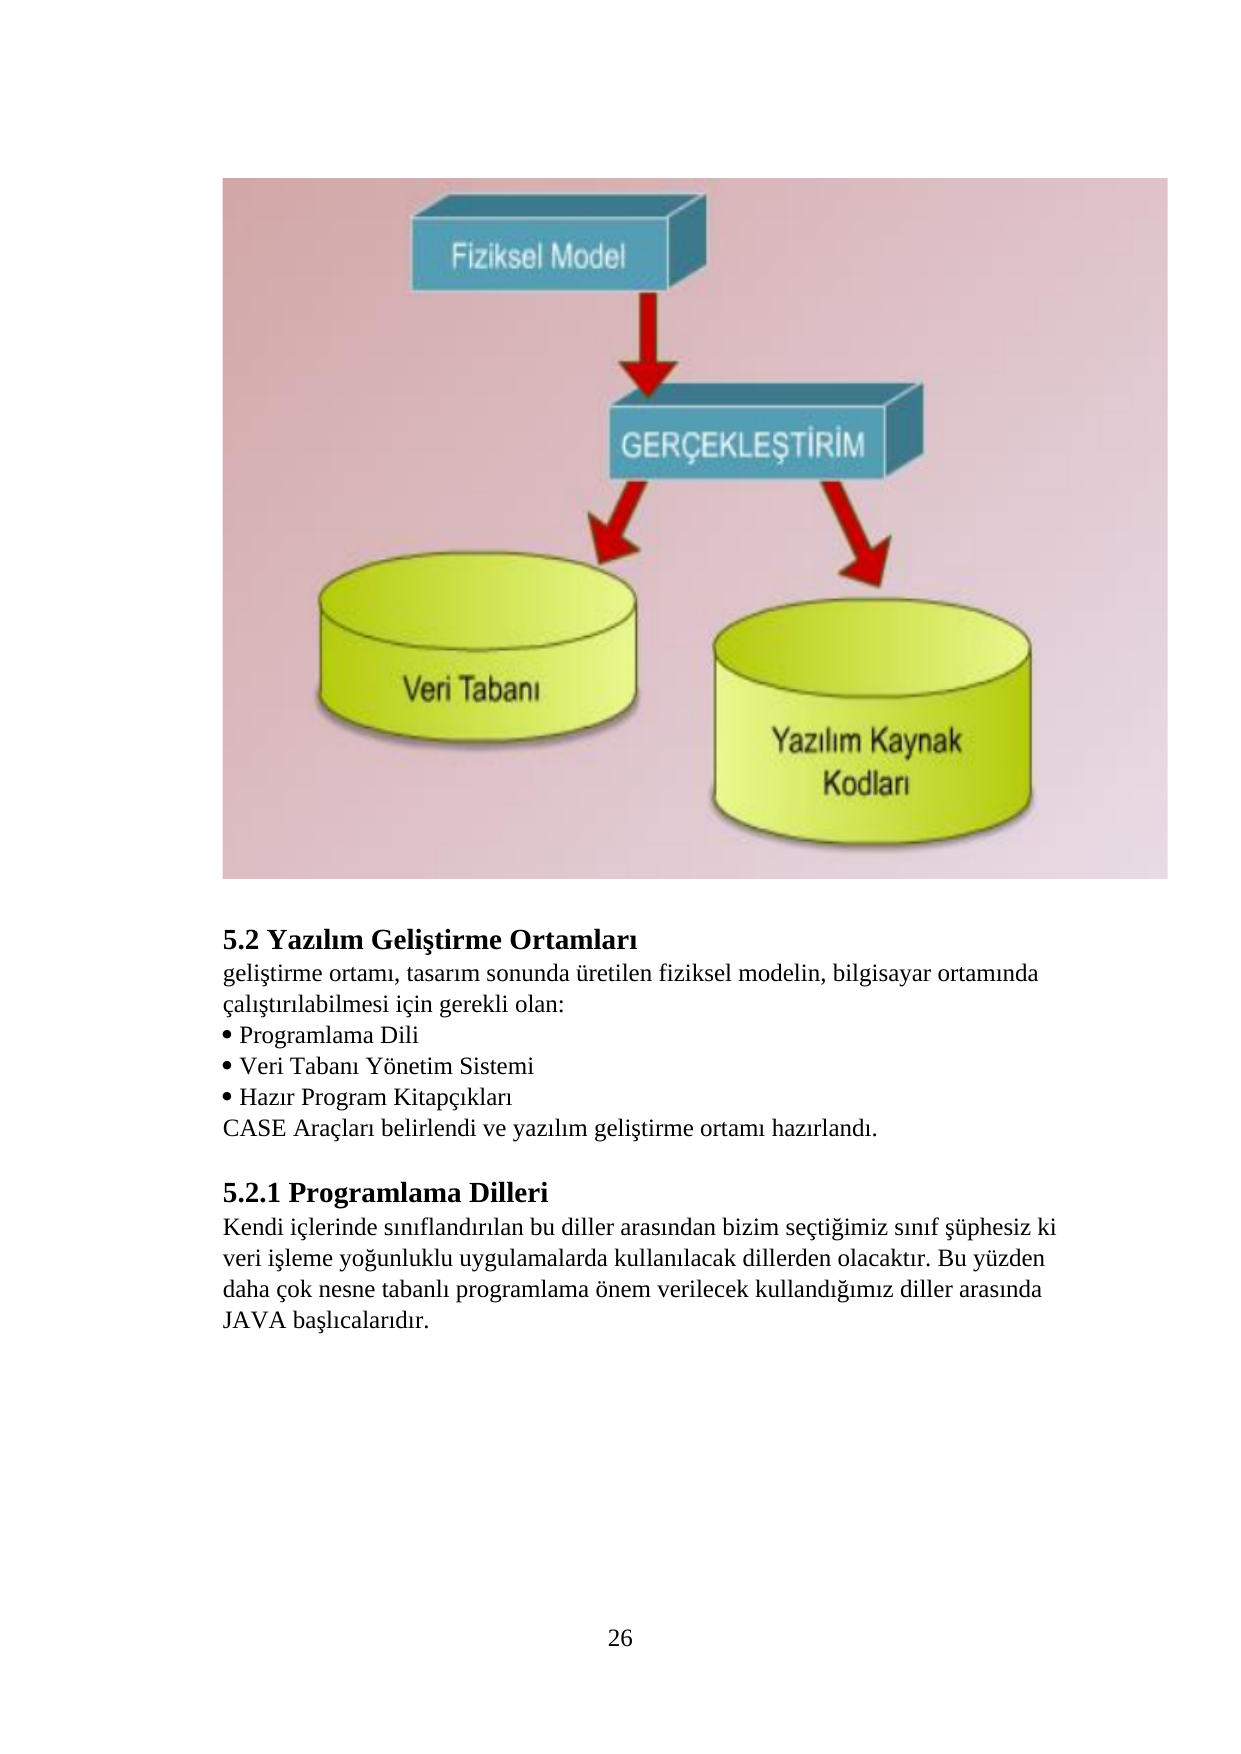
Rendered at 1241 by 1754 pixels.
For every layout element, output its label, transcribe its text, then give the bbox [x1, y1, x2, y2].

list CASE Araçları belirlendi ve yazılım geliştirme ortamı hazırlandı. [223, 1113, 1093, 1142]
list 5.2 Yazılım Geliştirme Ortamları [223, 922, 1093, 956]
list geliştirme ortamı, tasarım sonunda üretilen fiziksel modelin, bilgisayar ortamında çalıştırılabilmesi için gerekli olan: [223, 958, 1093, 1018]
list Hazır Program Kitapçıkları [223, 1082, 1093, 1111]
picture [222, 178, 1168, 879]
list Kendi içlerinde sınıflandırılan bu diller arasından bizim seçtiğimiz sınıf şüphesiz ki veri işleme yoğunluklu uygulamalarda kullanılacak dillerden olacaktır. Bu yüzden daha çok nesne tabanlı programlama önem verilecek kullandığımız diller arasında JAVA başlıcalarıdır. [223, 1212, 1093, 1333]
list Veri Tabanı Yönetim Sistemi [223, 1051, 1093, 1080]
list 5.2.1 Programlama Dilleri [223, 1176, 1093, 1209]
list Programlama Dili [223, 1020, 1093, 1049]
